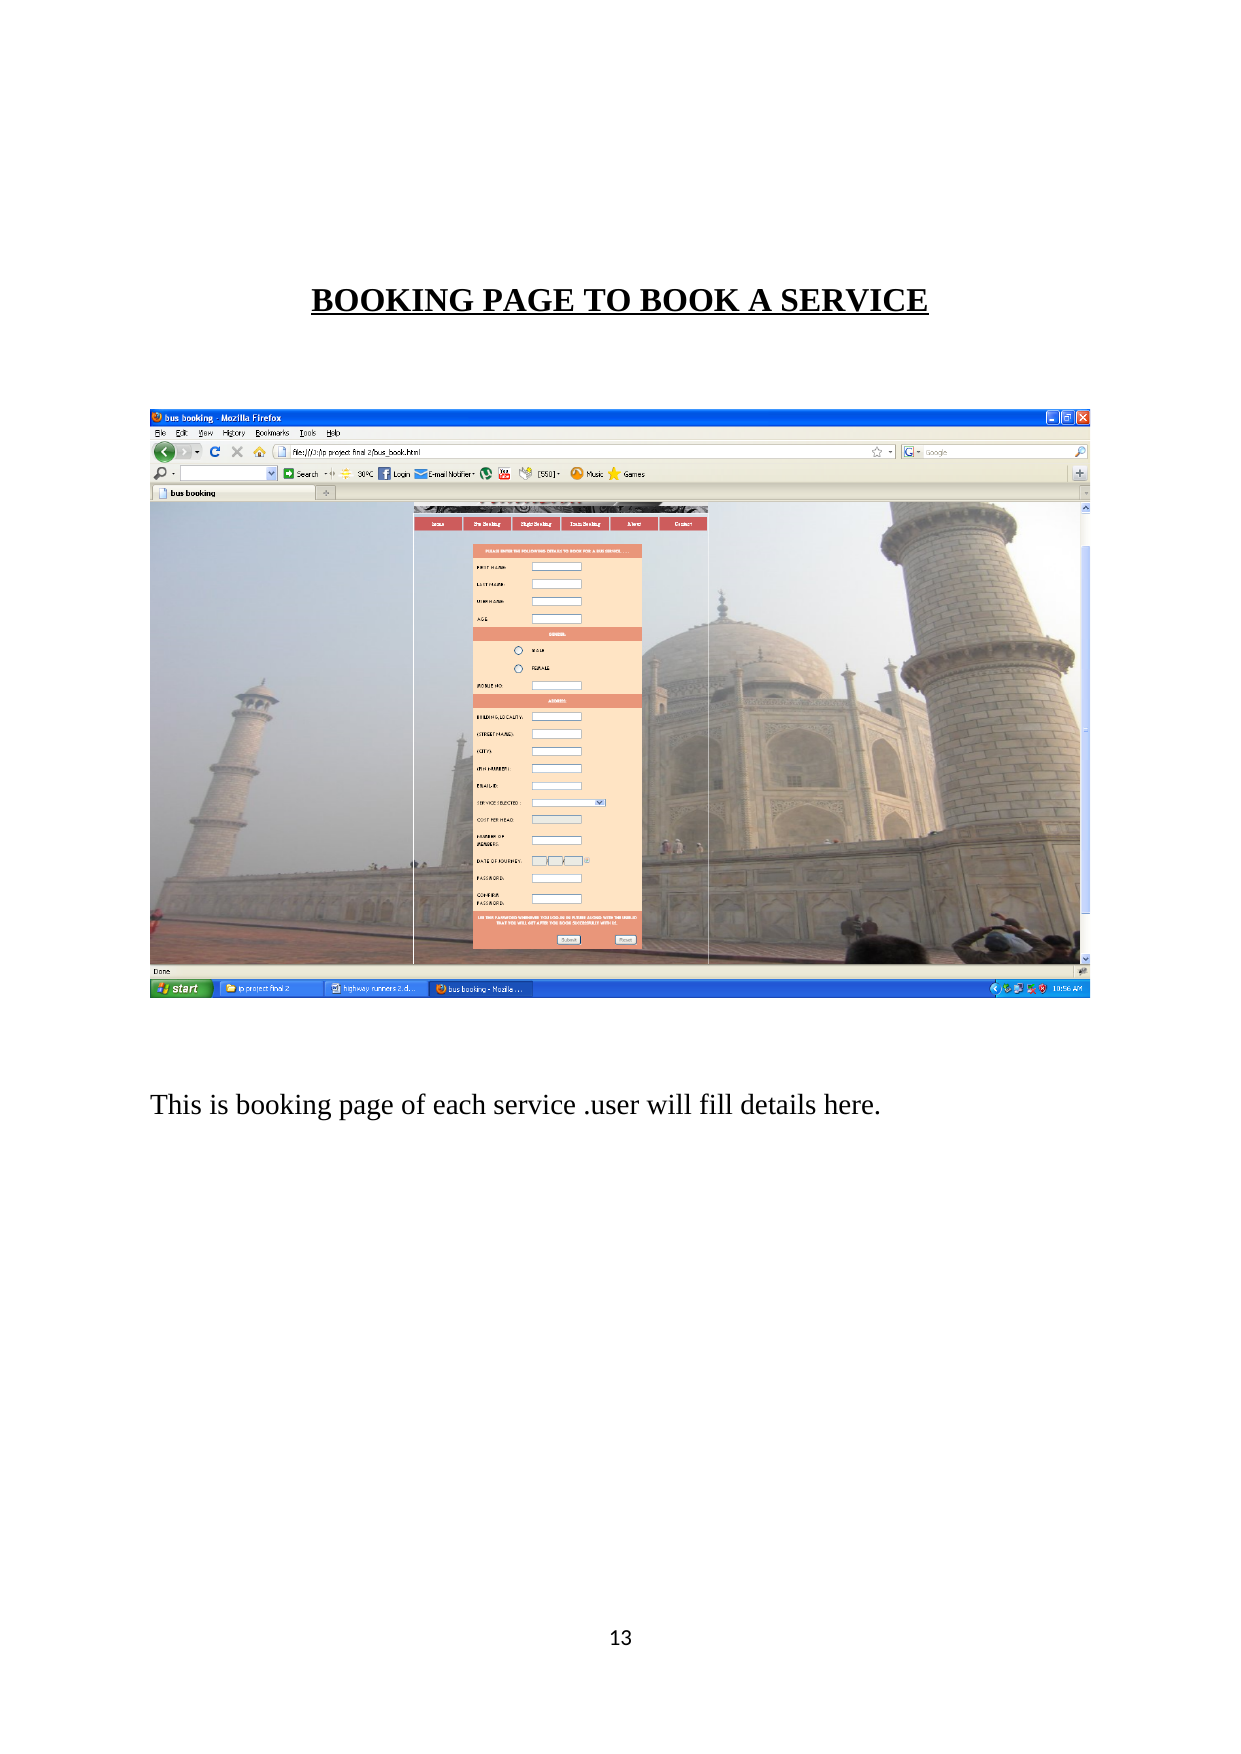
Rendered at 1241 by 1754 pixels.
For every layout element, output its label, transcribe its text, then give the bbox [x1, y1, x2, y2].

text BOOKING PAGE TO BOOK A SERVICE [150, 280, 1090, 318]
text This is booking page of each service .user will fill details here. [150, 1087, 1090, 1121]
picture [150, 409, 1091, 998]
